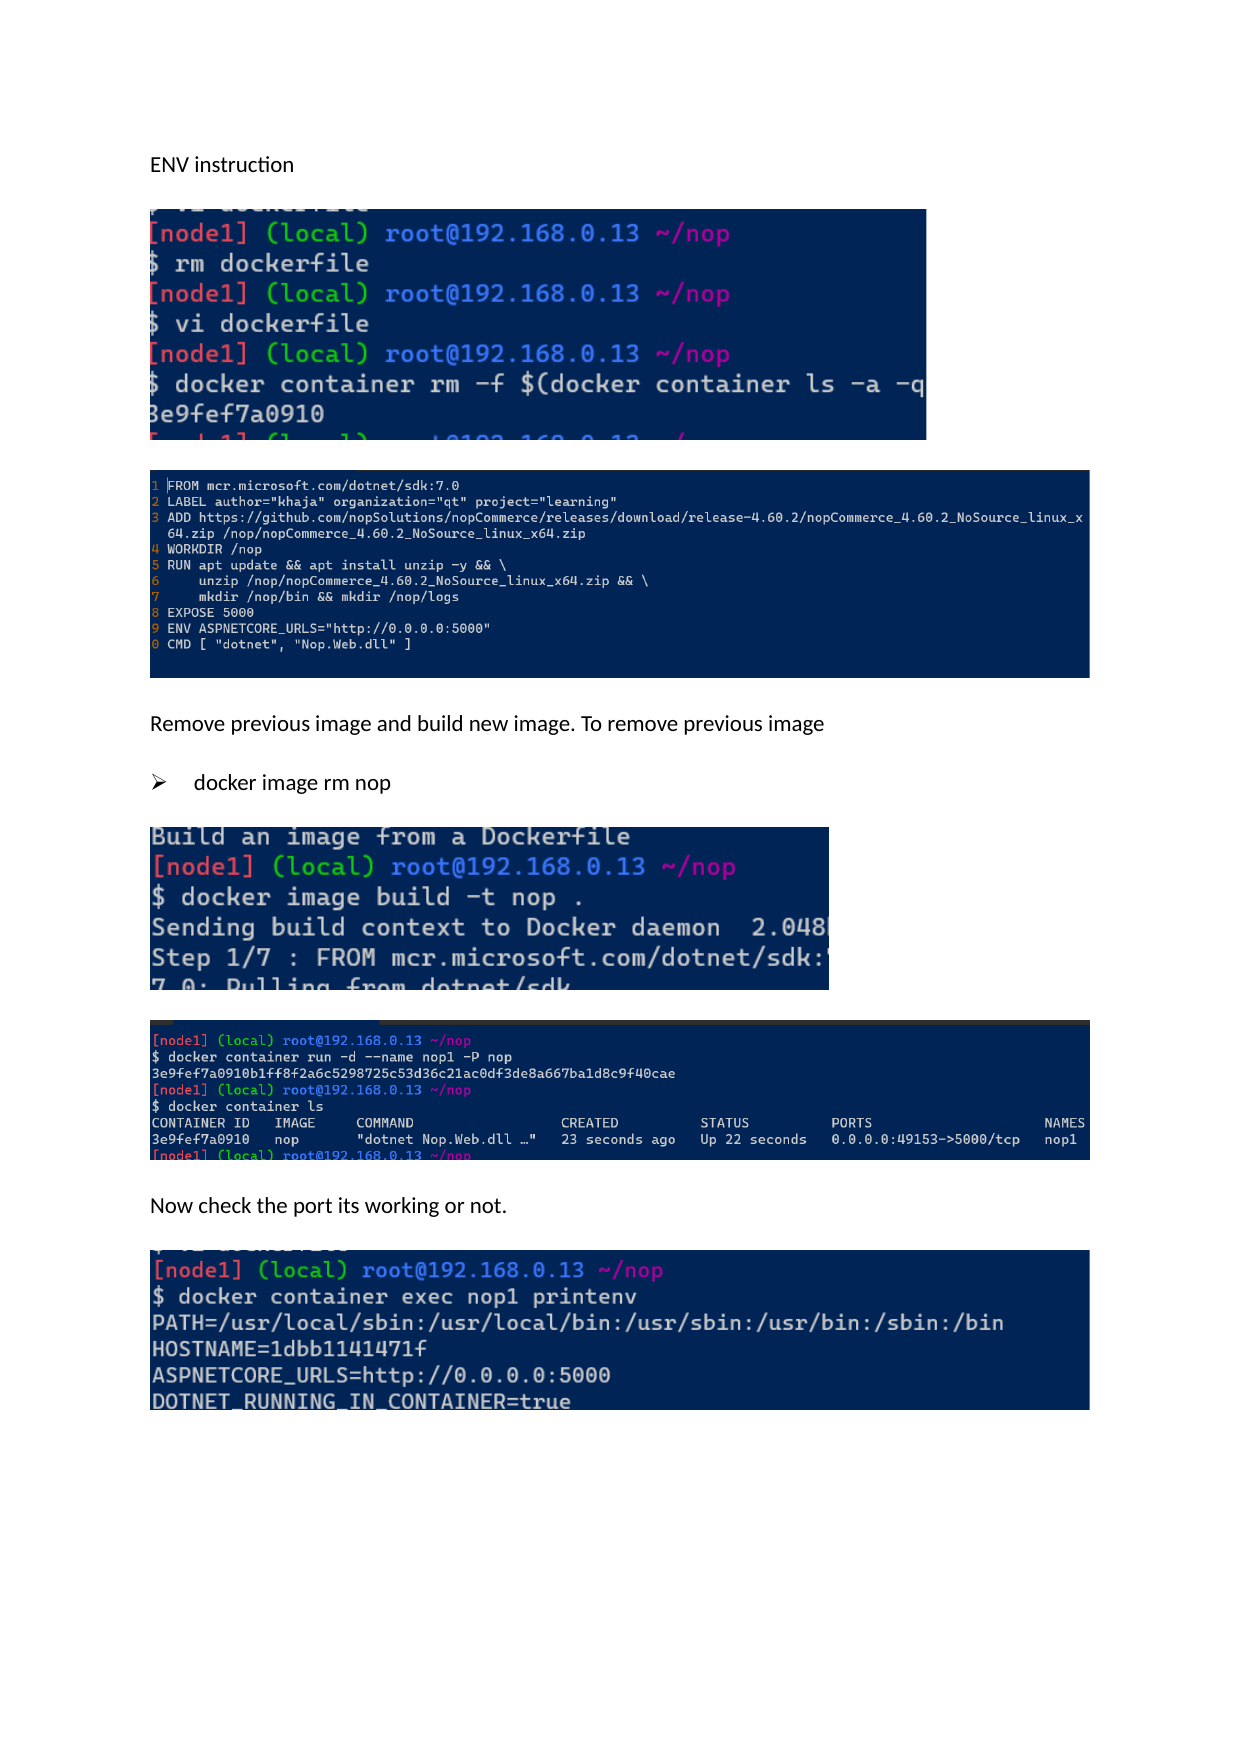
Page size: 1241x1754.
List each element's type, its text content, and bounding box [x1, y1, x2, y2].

list docker image rm nop [150, 768, 1090, 797]
list Now check the port its working or not. [150, 1191, 1090, 1219]
picture [150, 827, 829, 990]
picture [150, 209, 927, 440]
list ENV instruction [150, 150, 1090, 178]
picture [150, 1250, 1090, 1410]
list Remove previous image and build new image. To remove previous image [150, 709, 1090, 737]
picture [150, 470, 1090, 678]
picture [150, 1020, 1090, 1160]
